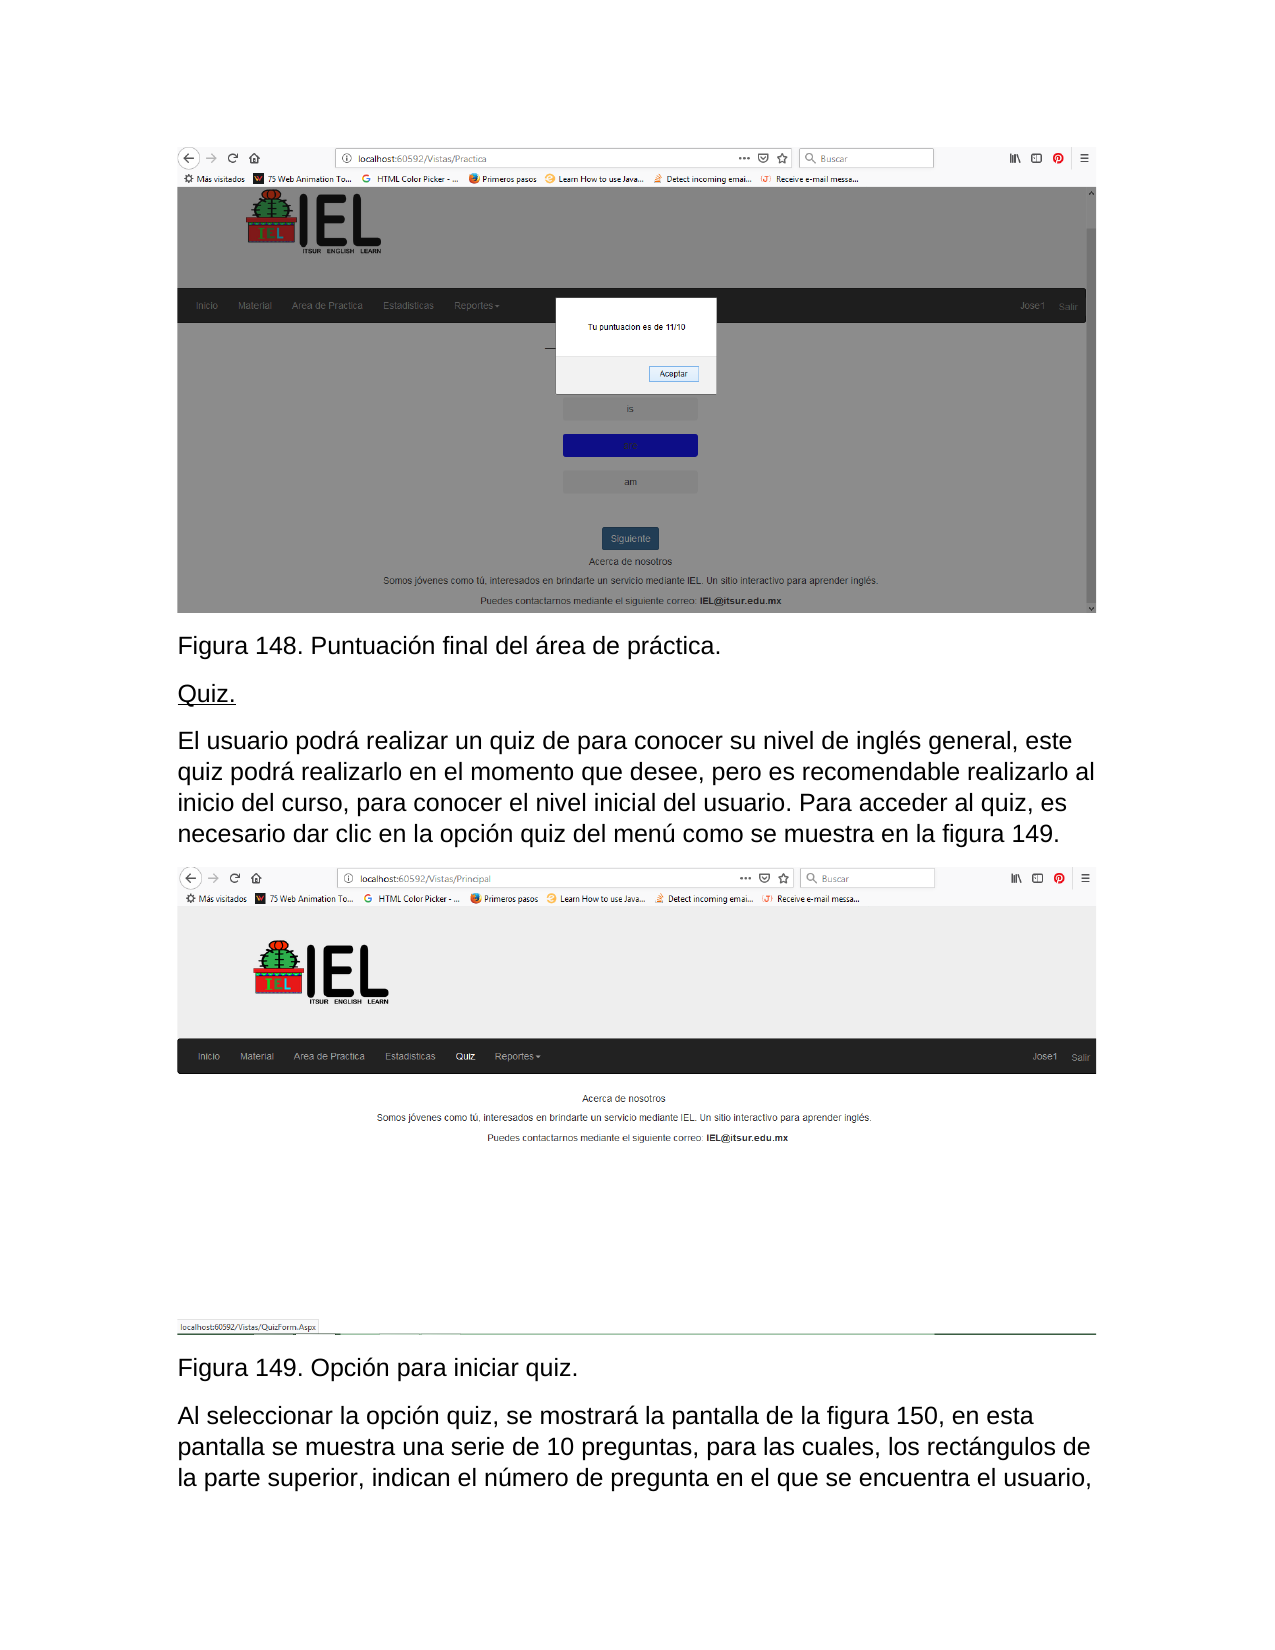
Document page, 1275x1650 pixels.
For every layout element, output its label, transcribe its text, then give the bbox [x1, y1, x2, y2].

text El usuario podrá realizar un quiz de para conocer su nivel de inglés general, este quiz podrá realizarlo en el momento que desee, pero es recomendable realizarlo al inicio del curso, para conocer el nivel inicial del usuario. Para acceder al quiz, es necesario dar clic en la opción quiz del menú como se muestra en la figura 149. [177, 726, 1098, 848]
picture [177, 867, 1097, 1335]
picture [177, 147, 1097, 613]
text Figura 148. Puntuación final del área de práctica. [177, 631, 1098, 660]
text Quiz. [177, 679, 1098, 707]
text Figura 149. Opción para iniciar quiz. [177, 1353, 1098, 1382]
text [177, 1401, 1098, 1492]
